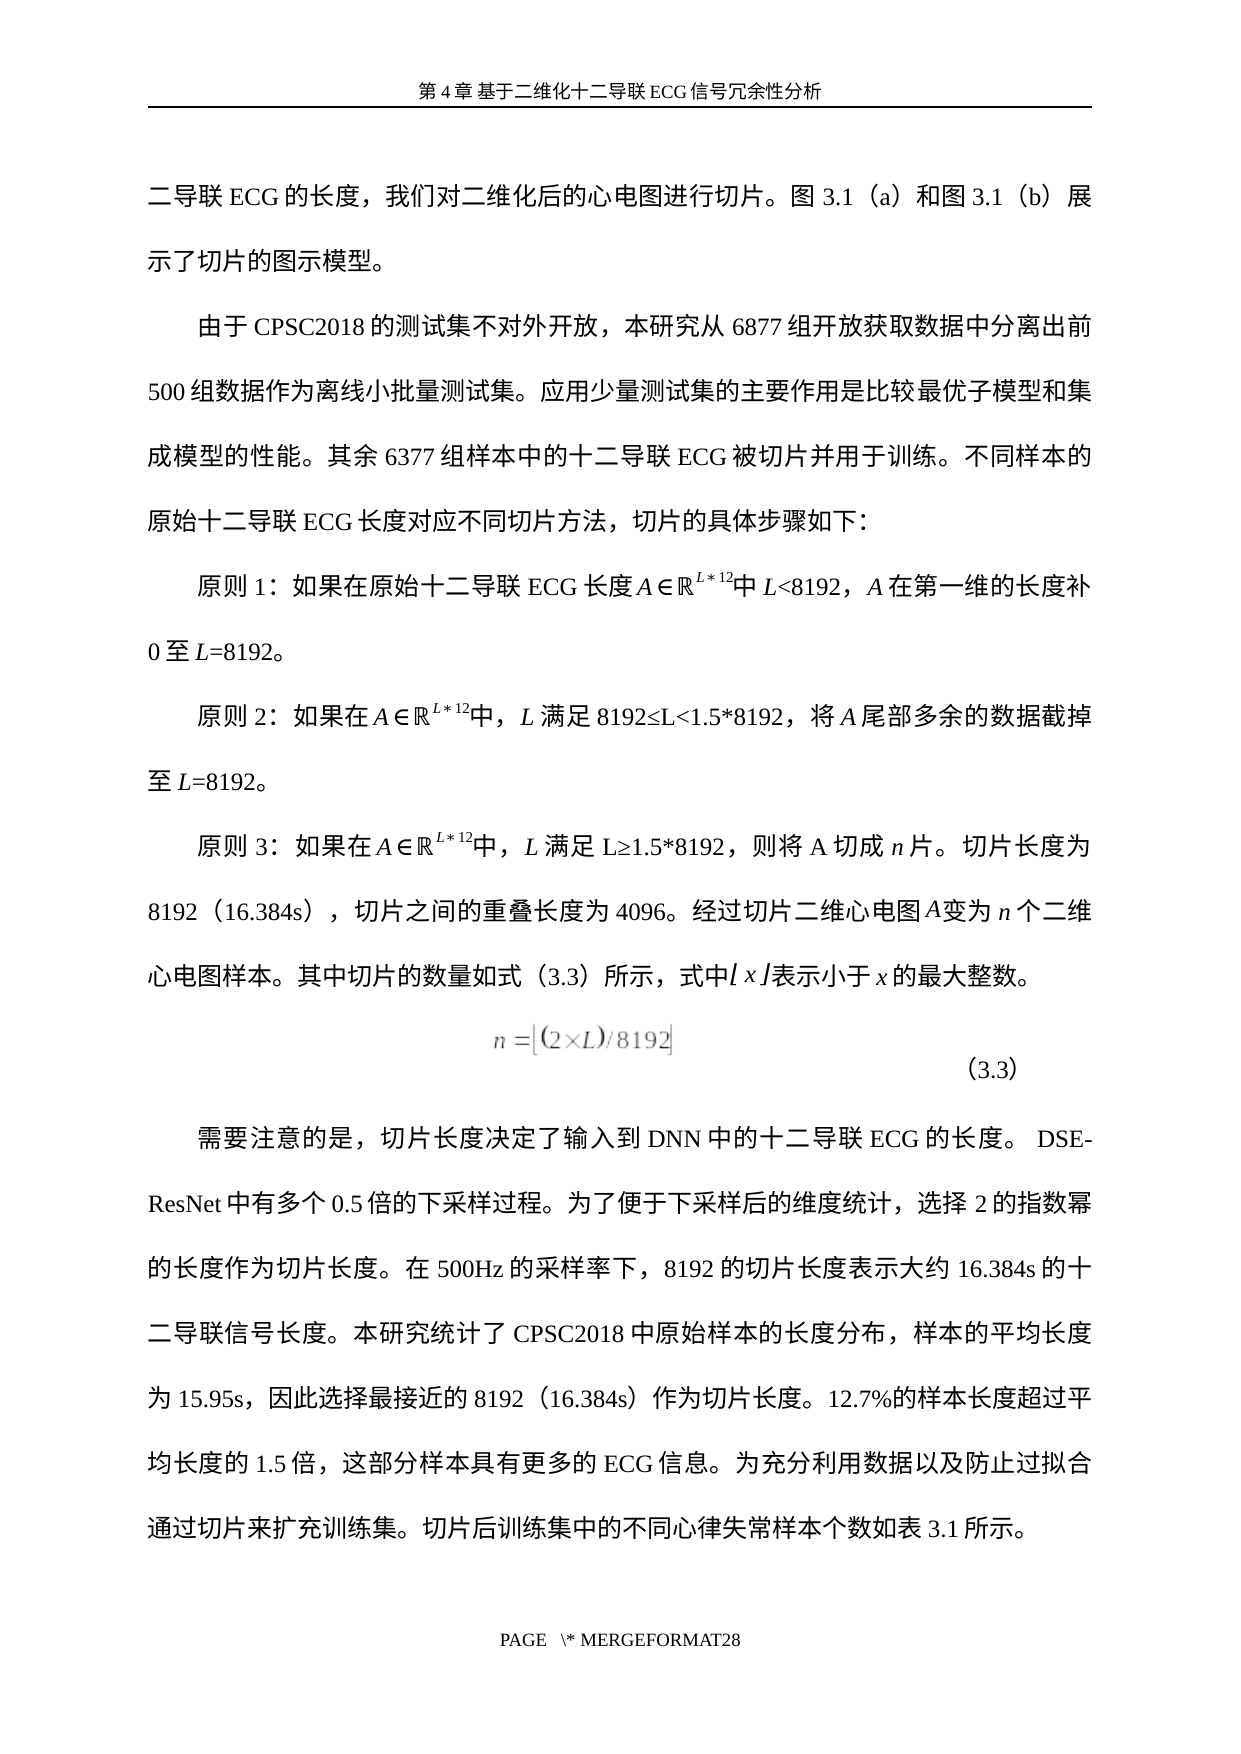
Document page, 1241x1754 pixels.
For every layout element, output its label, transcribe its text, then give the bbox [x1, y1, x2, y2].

text 原则1：如果在原始十二导联ECG长度中L<8192，A在第一维的长度补0至L=8192。 [148, 552, 1092, 682]
text 原则2：如果在中，L满足8192≤L<1.5*8192，将A尾部多余的数据截掉至L=8192。 [148, 682, 1092, 812]
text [148, 162, 1092, 292]
text （3.3） [148, 1023, 1092, 1088]
text 需要注意的是，切片长度决定了输入到DNN中的十二导联ECG的长度。 DSE-ResNet中有多个0.5倍的下采样过程。为了便于下采样后的维度统计，选择2的指数幂的长度作为切片长度。在500Hz的采样率下，8192的切片长度表示大约16.384s的十二导联信号长度。本研究统计了CPSC2018中原始样本的长度分布，样本的平均长度为15.95s，因此选择最接近的8192（16.384s）作为切片长度。12.7%的样本长度超过平均长度的1.5倍，这部分样本具有更多的ECG信息。为充分利用数据以及防止过拟合通过切片来扩充训练集。切片后训练集中的不同心律失常样本个数如表3.1所示。 [148, 1104, 1092, 1559]
text 由于CPSC2018的测试集不对外开放，本研究从6877组开放获取数据中分离出前500组数据作为离线小批量测试集。应用少量测试集的主要作用是比较最优子模型和集成模型的性能。其余6377组样本中的十二导联ECG被切片并用于训练。不同样本的原始十二导联ECG长度对应不同切片方法，切片的具体步骤如下： [148, 292, 1092, 552]
text 原则3：如果在中，L满足L≥1.5*8192，则将A切成n片。切片长度为8192（16.384s），切片之间的重叠长度为4096。经过切片二维心电图变为n个二维心电图样本。其中切片的数量如式（3.3）所示，式中表示小于x的最大整数。 [148, 812, 1092, 1007]
